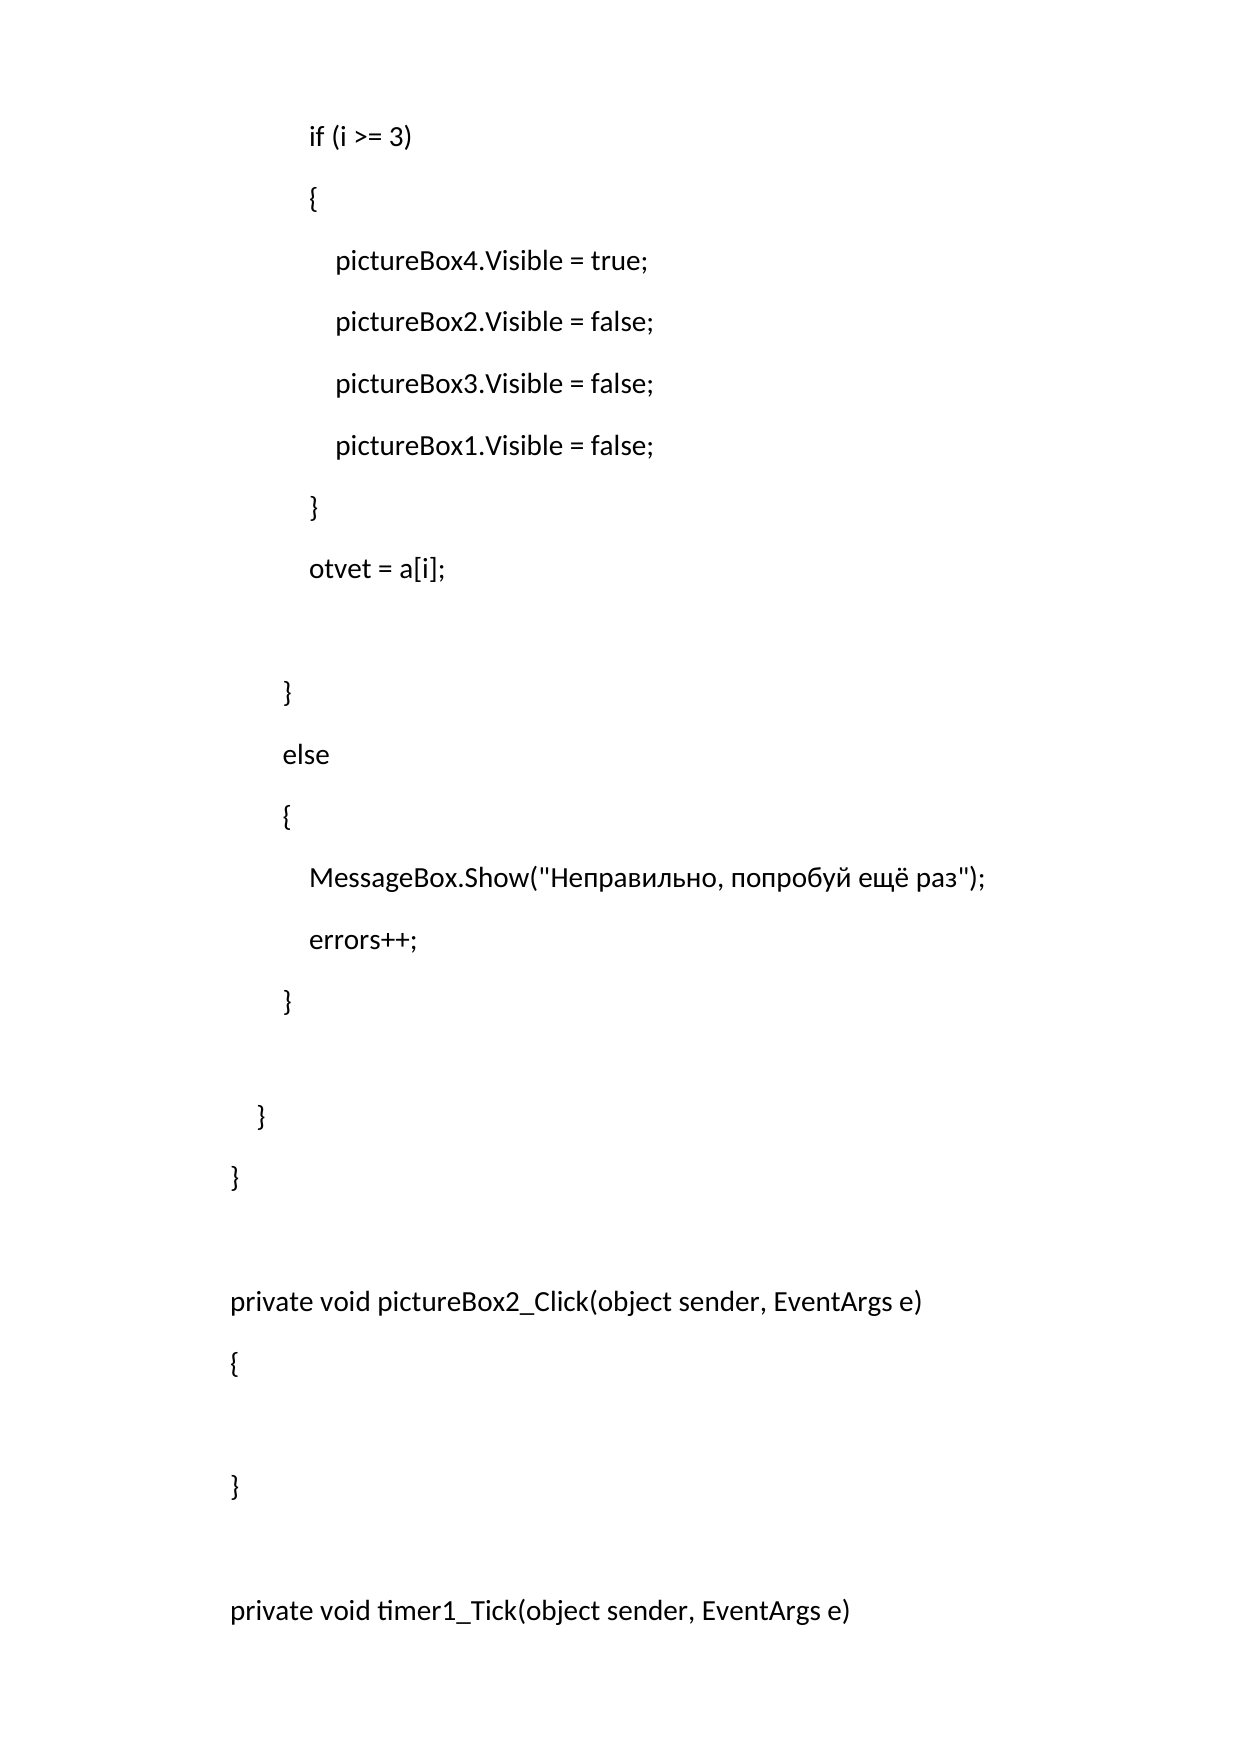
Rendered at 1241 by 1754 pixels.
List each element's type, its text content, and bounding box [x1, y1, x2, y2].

text pictureBox1.Visible = false; [177, 427, 1152, 463]
text errors++; [177, 921, 1152, 957]
text { [177, 180, 1152, 216]
text pictureBox4.Visible = true; [177, 242, 1152, 277]
text MessageBox.Show("Неправильно, попробуй ещё раз"); [177, 859, 1152, 895]
text } [177, 983, 1152, 1018]
text } [177, 489, 1152, 524]
text private void pictureBox2_Click(object sender, EventArgs e) [177, 1283, 1152, 1319]
text else [177, 736, 1152, 771]
text } [177, 674, 1152, 710]
text } [177, 1098, 1152, 1133]
text pictureBox3.Visible = false; [177, 365, 1152, 401]
text pictureBox2.Visible = false; [177, 303, 1152, 339]
text } [177, 1468, 1152, 1504]
text { [177, 1345, 1152, 1380]
text { [177, 798, 1152, 833]
text } [177, 1159, 1152, 1195]
text otvet = a[i]; [177, 551, 1152, 586]
text private void timer1_Tick(object sender, EventArgs e) [177, 1592, 1152, 1627]
text if (i >= 3) [177, 118, 1152, 154]
